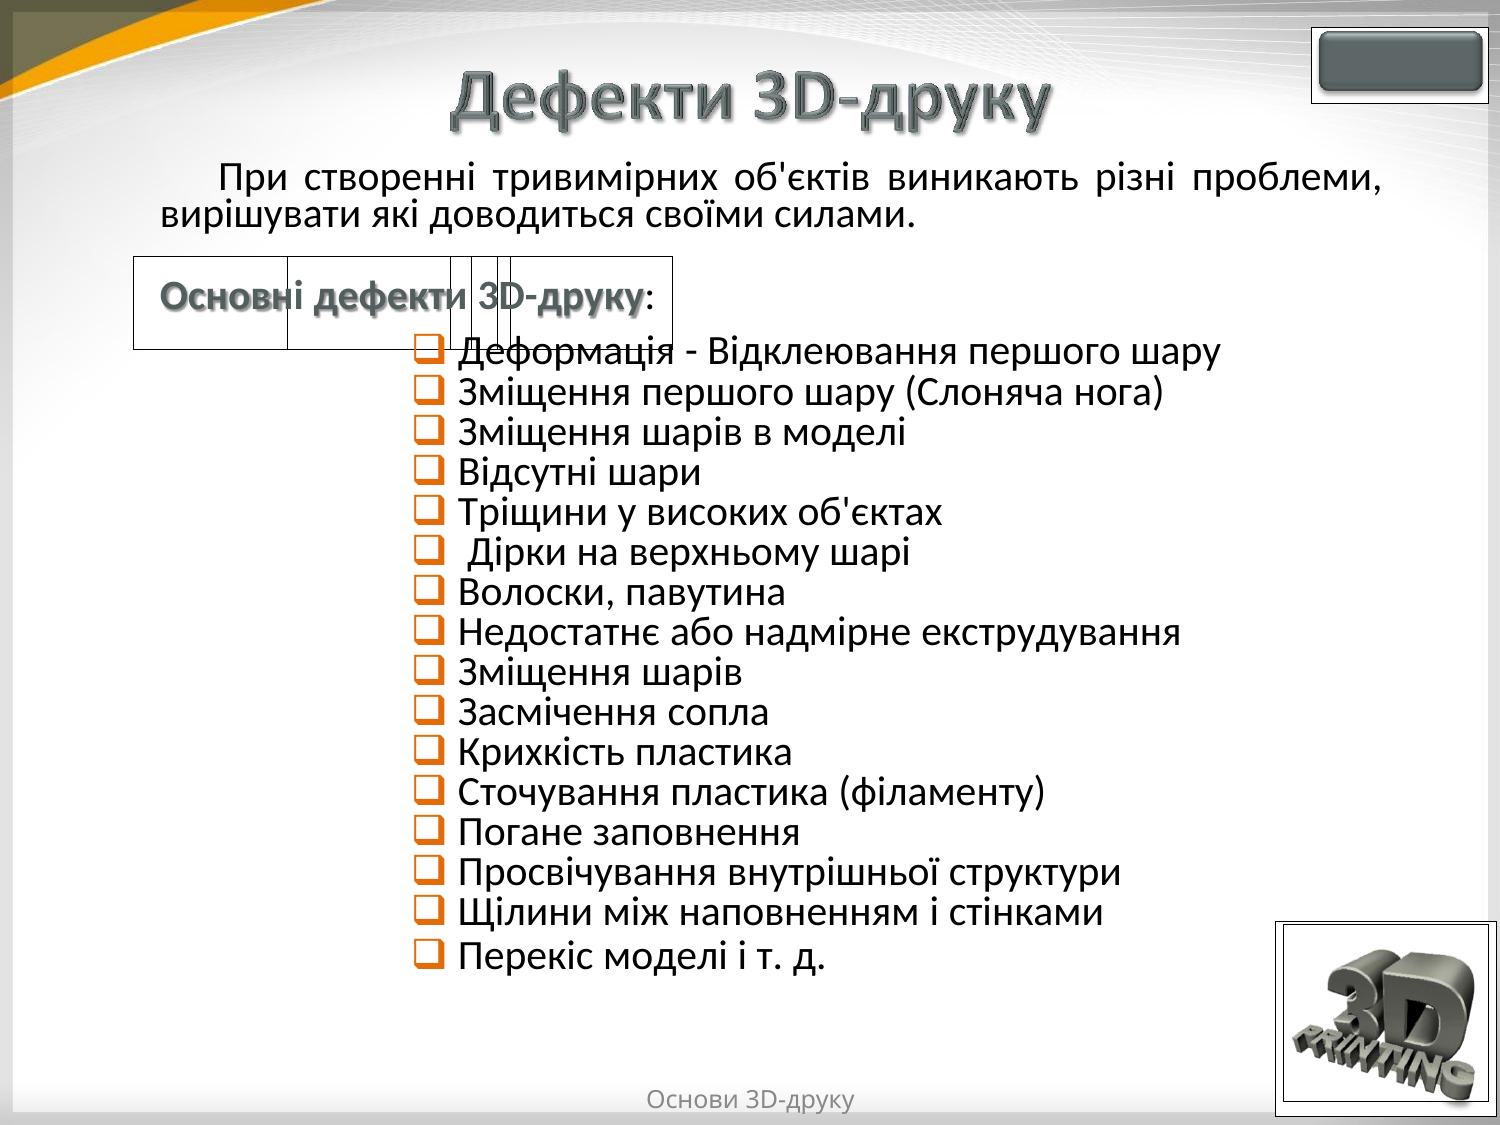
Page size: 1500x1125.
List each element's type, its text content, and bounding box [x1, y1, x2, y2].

list Погане заповнення [411, 813, 1467, 853]
list Зміщення першого шару (Слоняча нога) [411, 373, 1467, 413]
text Основи 3D-друку [61, 1082, 1439, 1116]
list Щілини між наповненням і стінками [411, 893, 1467, 933]
list Волоски, павутина [411, 573, 1467, 613]
picture [0, 0, 1500, 1125]
list Відсутні шари [411, 453, 1467, 493]
list Дірки на верхньому шарі [411, 533, 1467, 573]
text При створенні тривимірних об'єктів виникають різні проблеми, вирішувати які доводиться своїми силами. [159, 159, 1467, 238]
list Зміщення шарів [411, 653, 1467, 693]
list Недостатнє або надмірне екструдування [411, 613, 1467, 653]
list Деформація - Відклеювання першого шару [411, 328, 1467, 373]
list Сточування пластика (філаменту) [411, 773, 1467, 813]
subtitle Основні дефекти 3D-друку: [159, 269, 1467, 320]
list Зміщення шарів в моделі [411, 413, 1467, 453]
list Тріщини у високих об'єктах [411, 493, 1467, 533]
list Просвічування внутрішньої структури [411, 853, 1467, 893]
list Крихкість пластика [411, 733, 1467, 773]
list Засмічення сопла [411, 693, 1467, 733]
list Перекіс моделі і т. д. [411, 933, 1467, 979]
